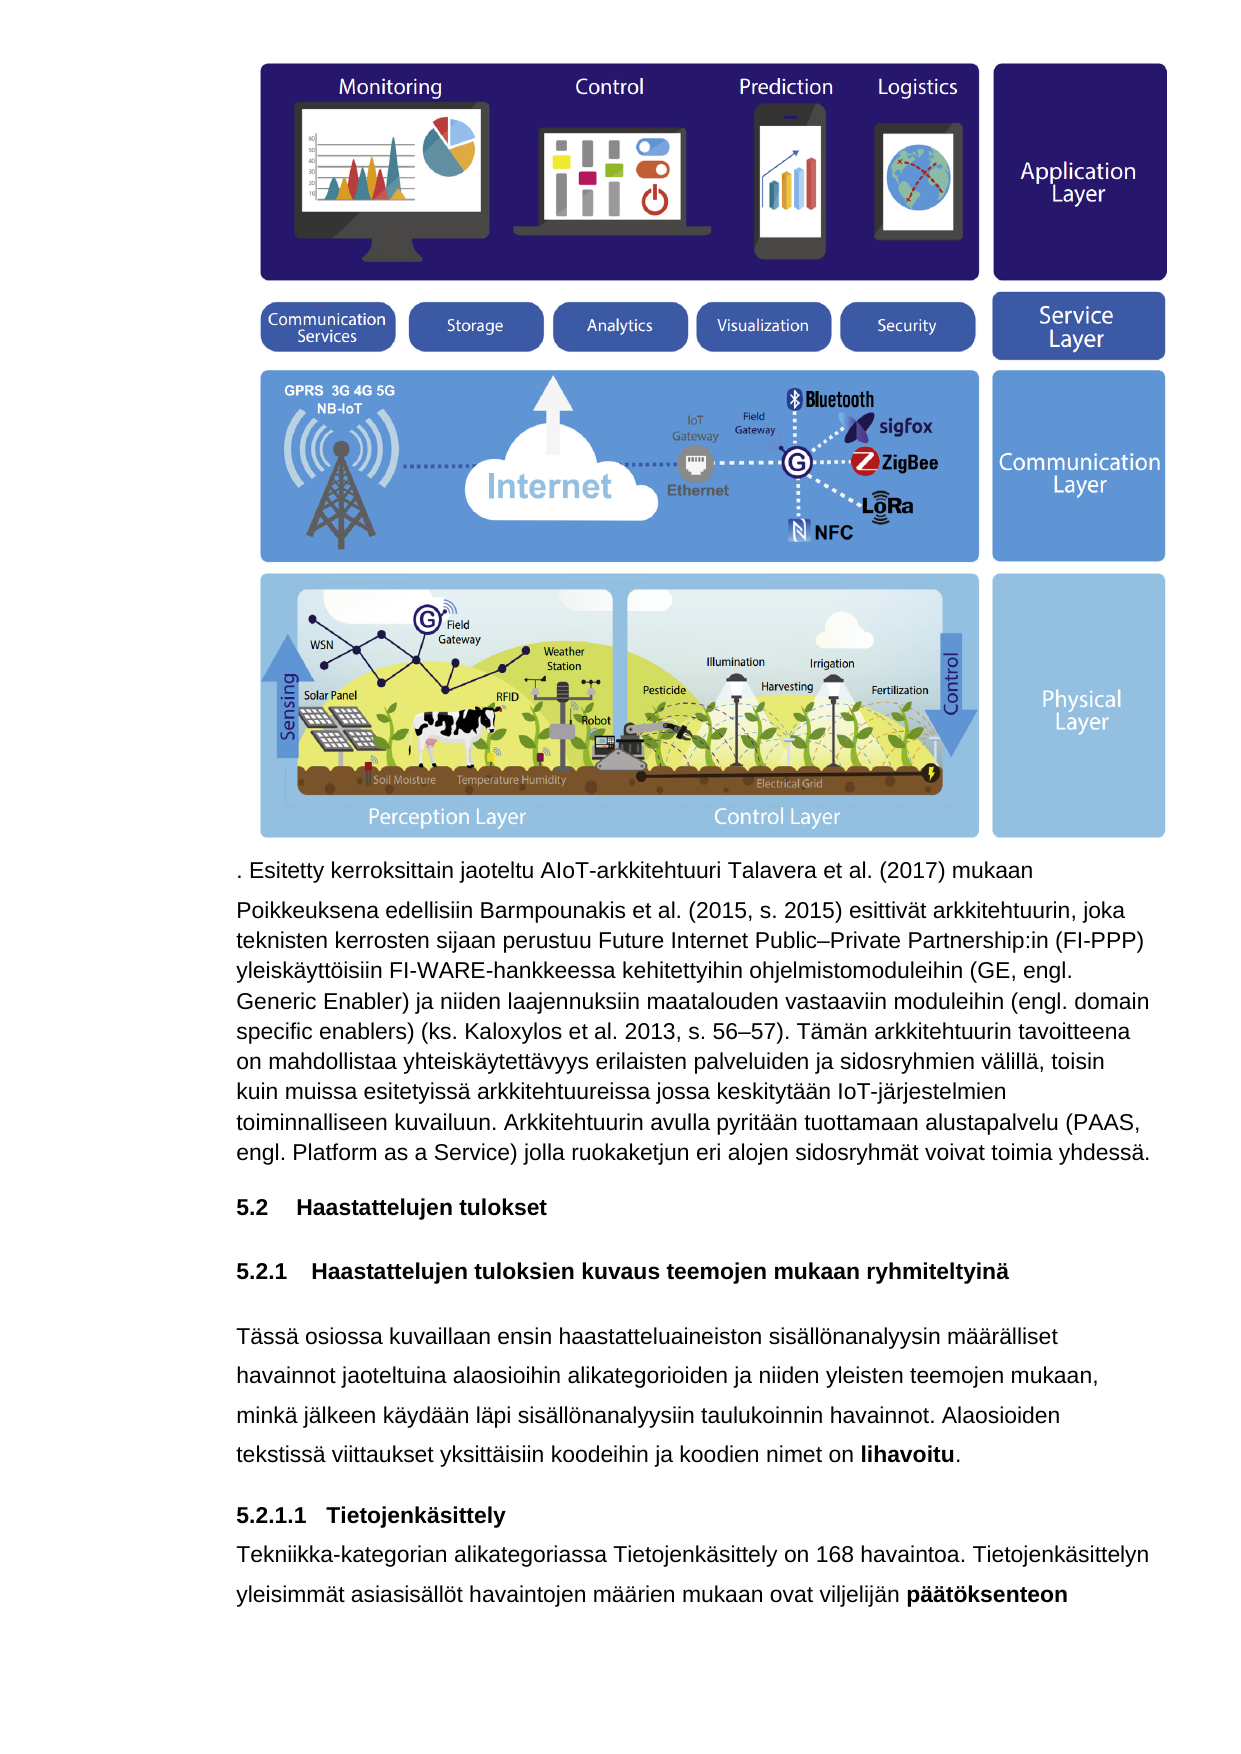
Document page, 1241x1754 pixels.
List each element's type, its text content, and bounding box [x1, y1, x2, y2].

subtitle Haastattelujen tuloksien kuvaus teemojen mukaan ryhmiteltyinä [236, 1258, 1152, 1285]
picture [255, 59, 1171, 845]
text Poikkeuksena edellisiin Barmpounakis et al. (2015, s. 2015) esittivät arkkitehtuurin, joka teknisten kerrosten sijaan perustuu Future Internet Public–Private Partnership:in (FI-PPP) yleiskäyttöisiin FI-WARE-hankkeessa kehitettyihin ohjelmistomoduleihin (GE, engl. Generic Enabler) ja niiden laajennuksiin maatalouden vastaaviin moduleihin (engl. domain specific enablers) (ks. Kaloxylos et al. 2013, s. 56–57). Tämän arkkitehtuurin tavoitteena on mahdollistaa yhteiskäytettävyys erilaisten palveluiden ja sidosryhmien välillä, toisin kuin muissa esitetyissä arkkitehtuureissa jossa keskitytään IoT-järjestelmien toiminnalliseen kuvailuun. Arkkitehtuurin avulla pyritään tuottamaan alustapalvelu (PAAS, engl. Platform as a Service) jolla ruokaketjun eri alojen sidosryhmät voivat toimia yhdessä. [236, 897, 1152, 1165]
subtitle Tietojenkäsittely [236, 1502, 1152, 1528]
subtitle Haastattelujen tulokset [236, 1194, 1152, 1220]
